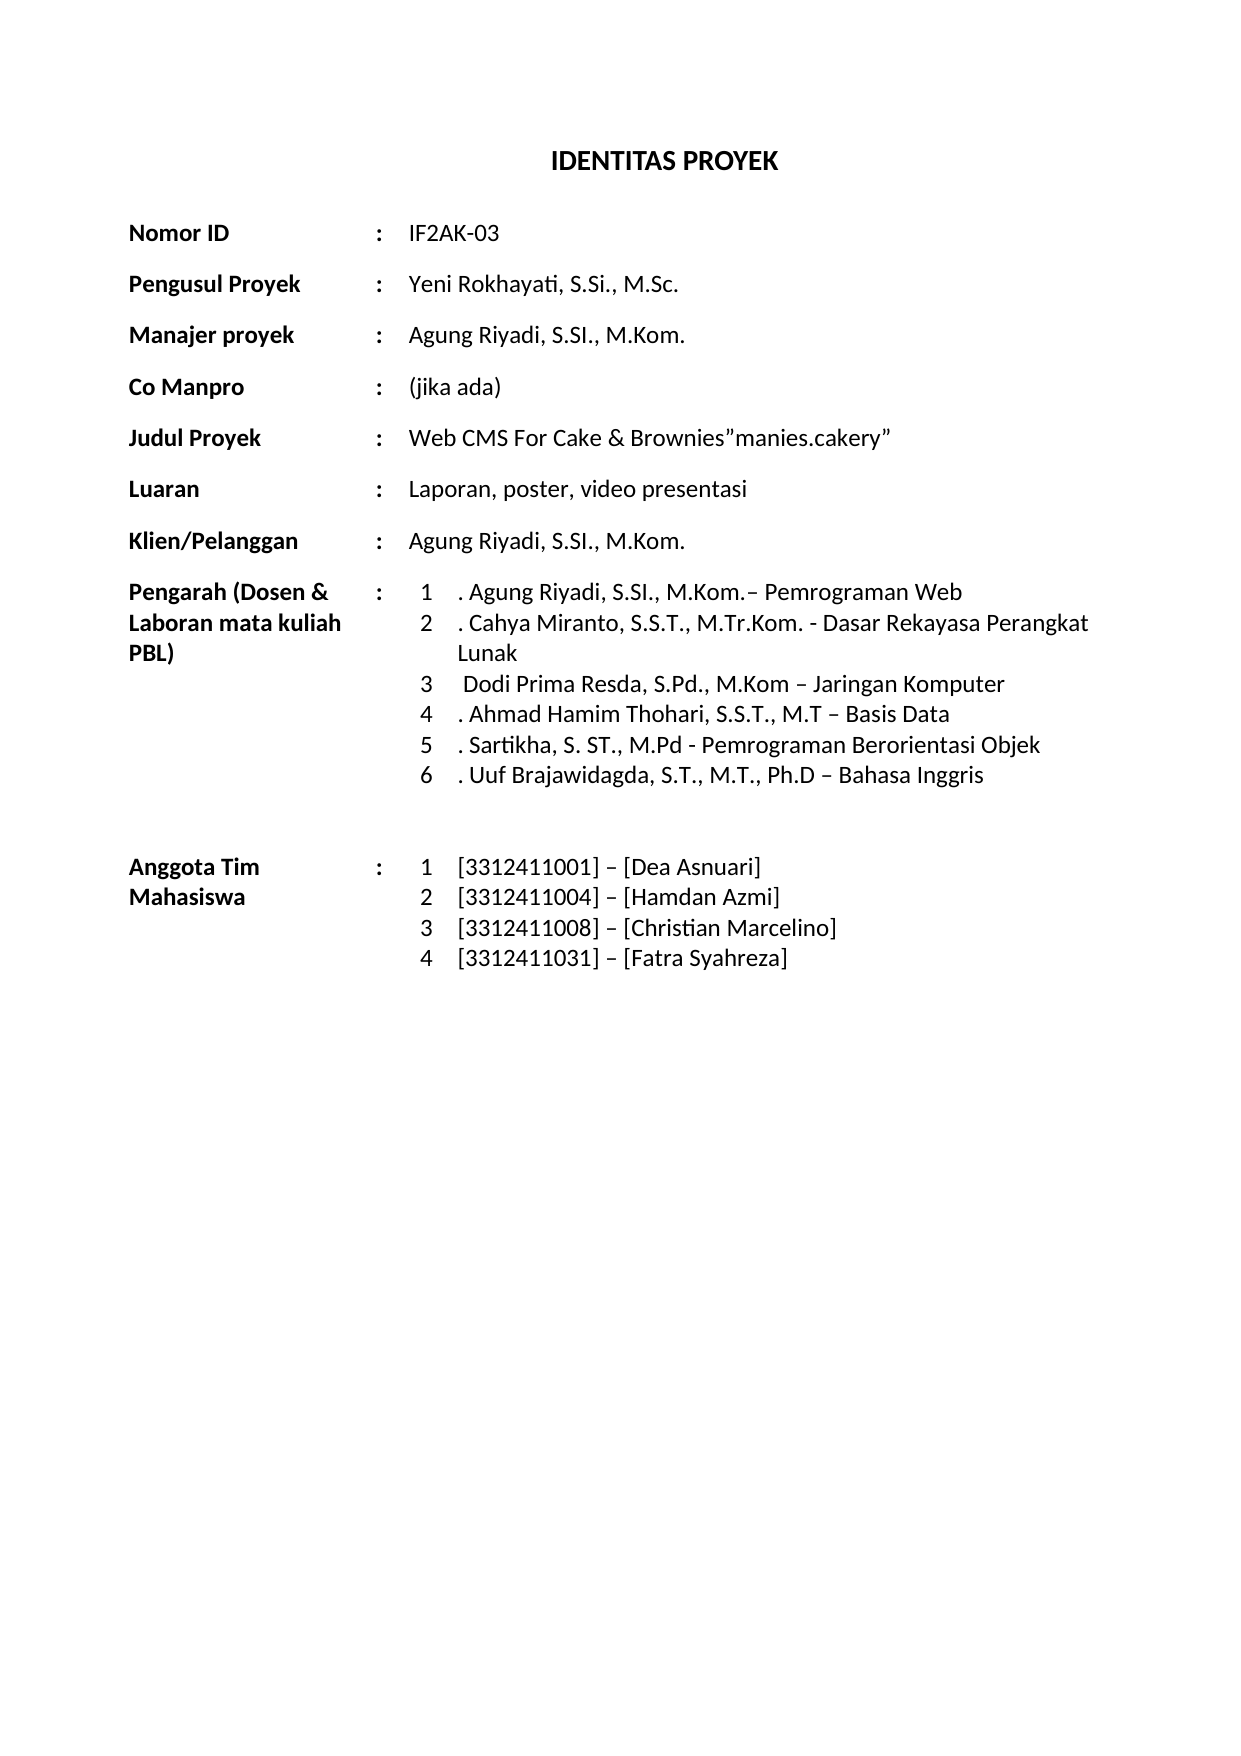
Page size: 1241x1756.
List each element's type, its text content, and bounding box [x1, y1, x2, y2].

table_cell : [364, 525, 397, 576]
table_cell : [364, 320, 397, 371]
table_cell : [364, 851, 397, 1004]
table_cell Pengusul Proyek [118, 268, 364, 319]
table_cell Luaran [118, 474, 364, 525]
subtitle IDENTITAS PROYEK [118, 142, 1211, 177]
table_cell Agung Riyadi, S.SI., M.Kom. [397, 320, 1121, 371]
table_cell Manajer proyek [118, 320, 364, 371]
table_cell Anggota Tim Mahasiswa [118, 851, 364, 1004]
table_cell : [364, 268, 397, 319]
table_cell Co Manpro [118, 371, 364, 422]
table_cell Klien/Pelanggan [118, 525, 364, 576]
table_cell Yeni Rokhayati, S.Si., M.Sc. [397, 268, 1121, 319]
table_cell : [364, 474, 397, 525]
table_cell Judul Proyek [118, 422, 364, 474]
table_cell Laporan, poster, video presentasi [397, 474, 1121, 525]
table_cell Agung Riyadi, S.SI., M.Kom. [397, 525, 1121, 576]
table_cell [3312411001] – [Dea Asnuari] [3312411004] – [Hamdan Azmi] [3312411008] – [Christian Marcelino] [3312411031] – [Fatra Syahreza] [397, 851, 1121, 1004]
table_cell : [364, 422, 397, 474]
table_header : [364, 217, 397, 268]
table_cell : [364, 576, 397, 851]
table_cell Pengarah (Dosen & Laboran mata kuliah PBL) [118, 576, 364, 851]
table_header IF2AK-03 [397, 217, 1121, 268]
table_cell : [364, 371, 397, 422]
table_cell Web CMS For Cake & Brownies”manies.cakery” [397, 422, 1121, 474]
table_header Nomor ID [118, 217, 364, 268]
table_cell . Agung Riyadi, S.SI., M.Kom.– Pemrograman Web . Cahya Miranto, S.S.T., M.Tr.Kom. - Dasar Rekayasa Perangkat Lunak Dodi Prima Resda, S.Pd., M.Kom – Jaringan Komputer . Ahmad Hamim Thohari, S.S.T., M.T – Basis Data . Sartikha, S. ST., M.Pd - Pemrograman Berorientasi Objek . Uuf Brajawidagda, S.T., M.T., Ph.D – Bahasa Inggris [397, 576, 1121, 851]
table_cell (jika ada) [397, 371, 1121, 422]
